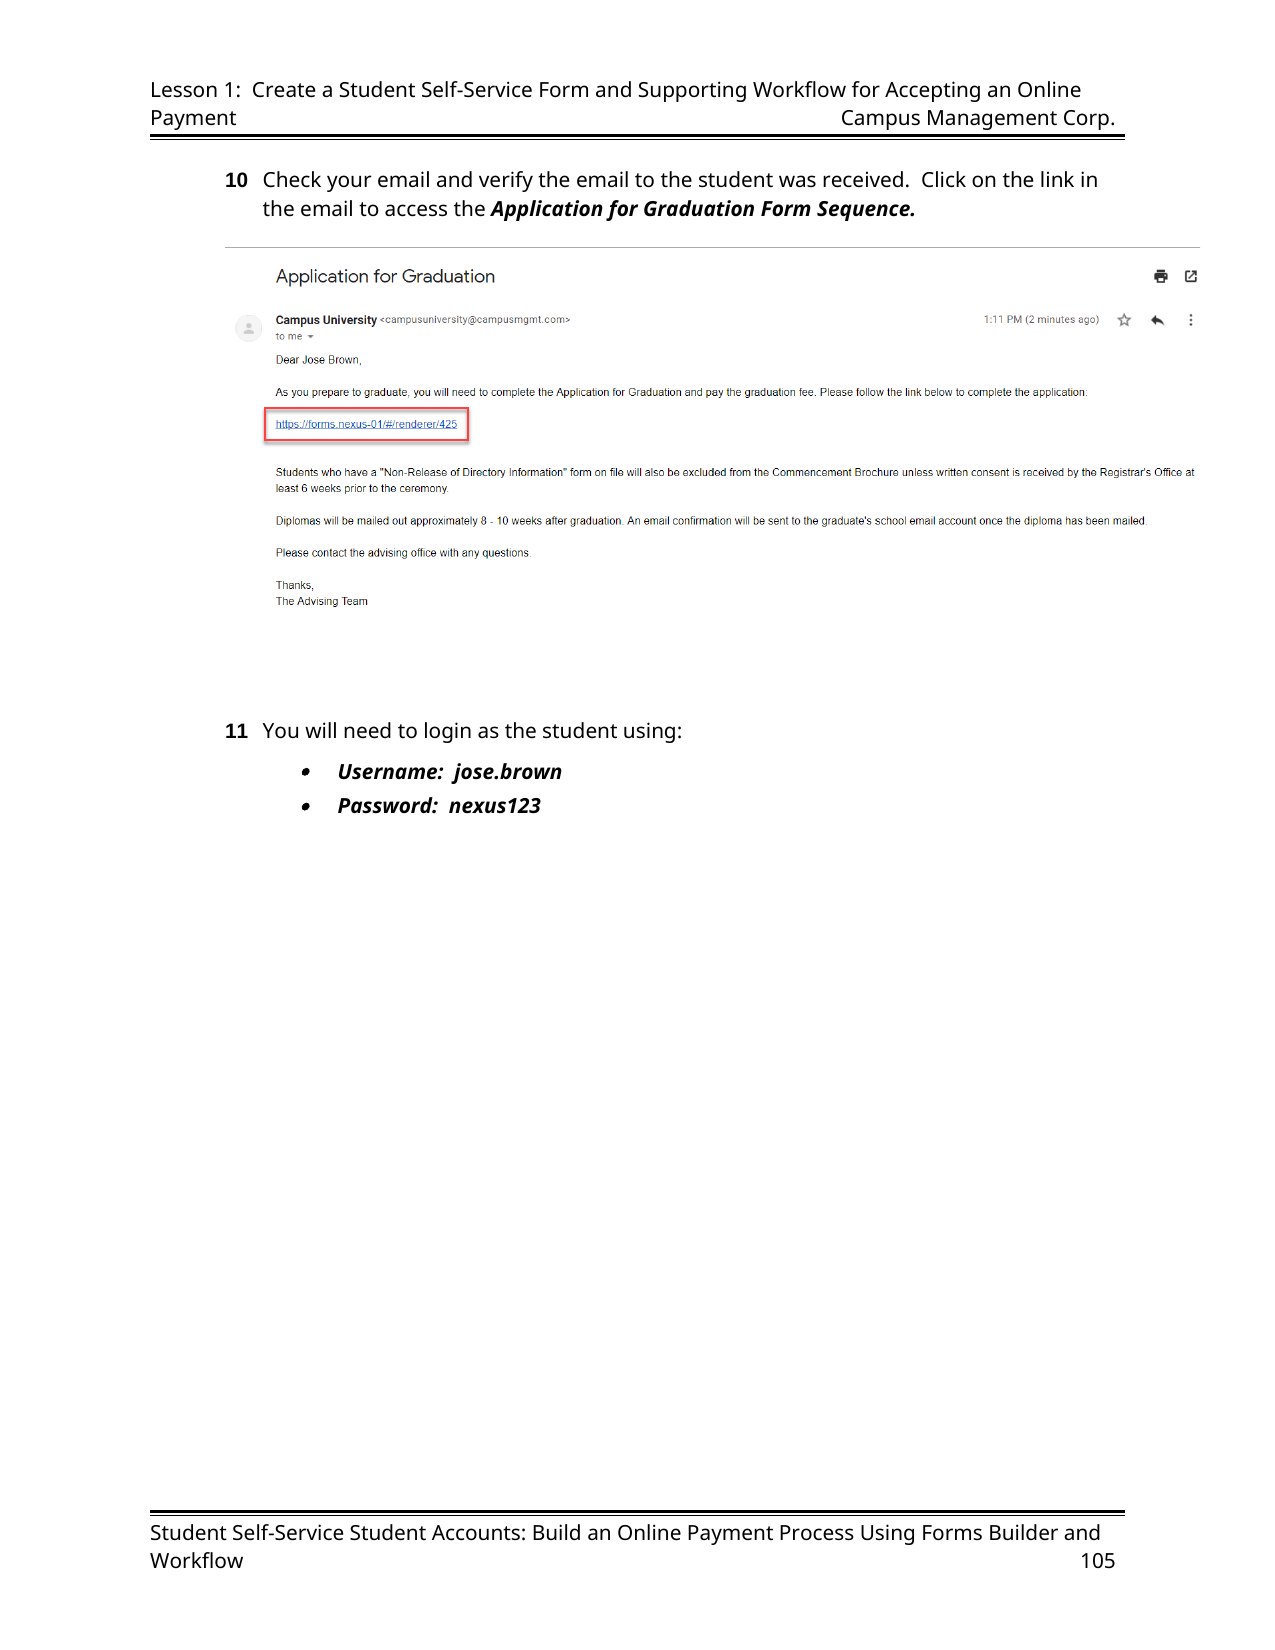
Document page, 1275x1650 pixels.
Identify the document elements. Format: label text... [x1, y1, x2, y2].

text Check your email and verify the email to the student was received. Click on the link in the email to access the Application for Graduation Form Sequence. [225, 165, 1125, 222]
picture [225, 247, 1200, 638]
text Password: nexus123 [300, 792, 1125, 820]
text Username: jose.brown [300, 757, 1125, 785]
text You will need to login as the student using: [225, 716, 1125, 744]
